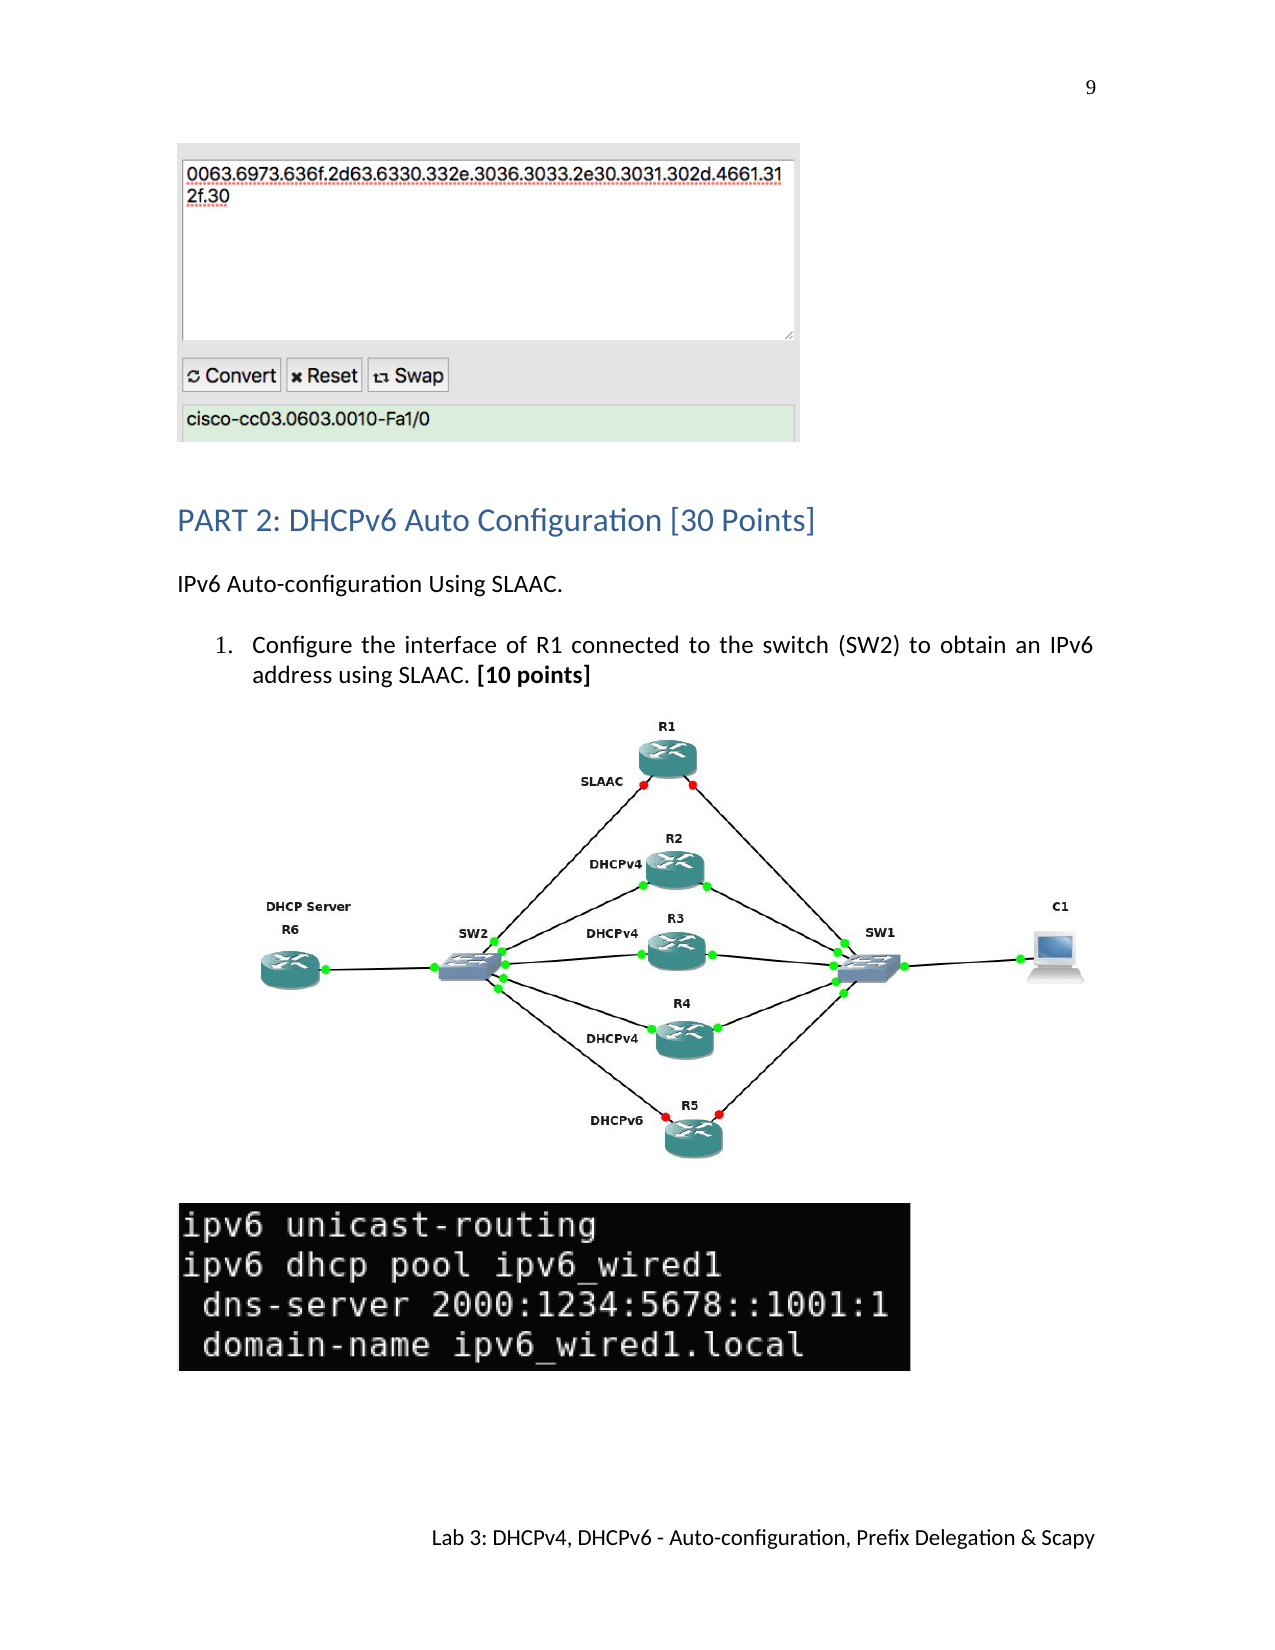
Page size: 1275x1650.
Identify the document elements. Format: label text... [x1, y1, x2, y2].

picture [214, 690, 1134, 1174]
picture [177, 143, 800, 442]
text PART 2: DHCPv6 Auto Configuration [30 Points] IPv6 Auto-configuration Using SLAAC. [177, 499, 1096, 598]
picture [177, 1203, 911, 1371]
list Configure the interface of R1 connected to the switch (SW2) to obtain an IPv6 address using SLAAC. [10 points] [214, 629, 1096, 690]
